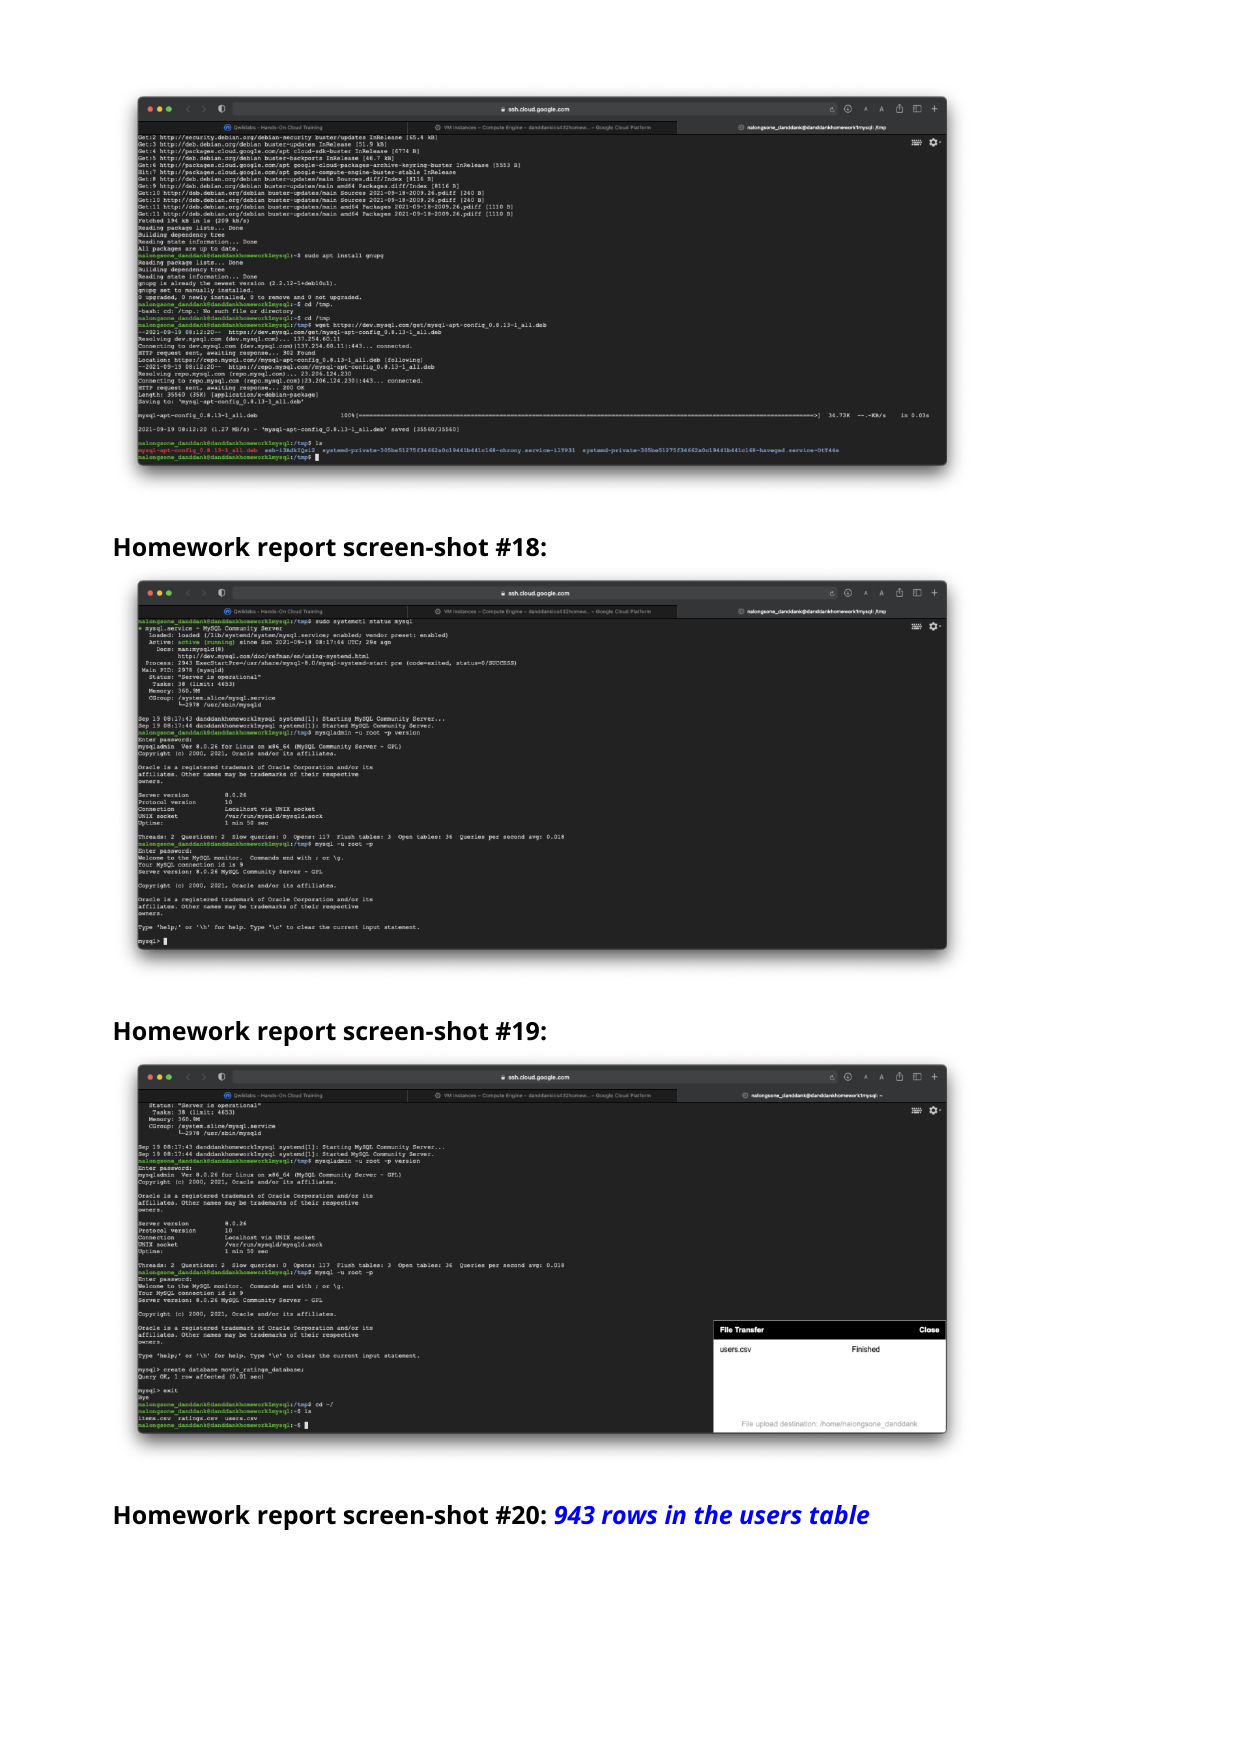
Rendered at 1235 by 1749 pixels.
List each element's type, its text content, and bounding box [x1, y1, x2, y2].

text Homework report screen-shot #20: 943 rows in the users table [112, 1497, 1137, 1532]
picture [112, 563, 972, 983]
text Homework report screen-shot #19: [112, 1013, 1137, 1048]
picture [112, 79, 972, 499]
picture [112, 1047, 972, 1467]
text Homework report screen-shot #18: [112, 529, 1137, 564]
